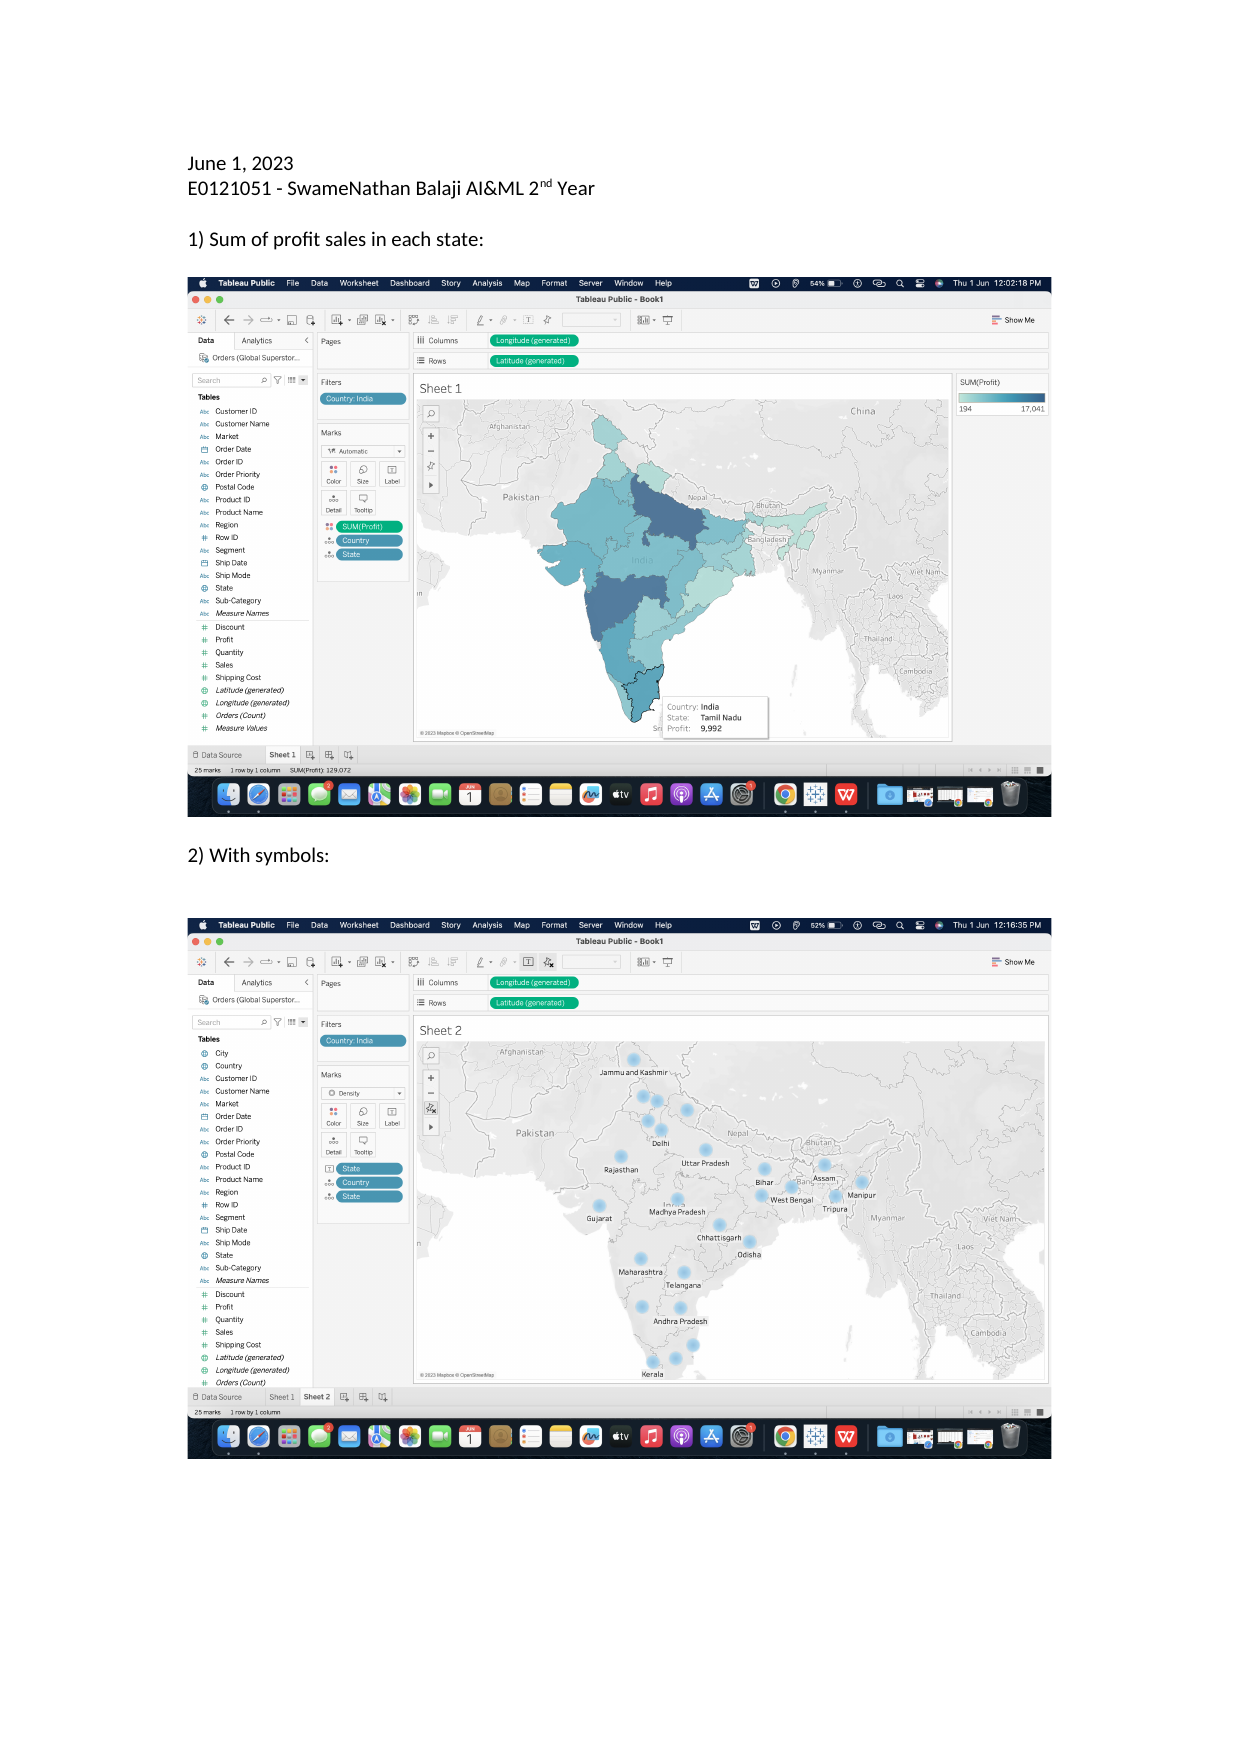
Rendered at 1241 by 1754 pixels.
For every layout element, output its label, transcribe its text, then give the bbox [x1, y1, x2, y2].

list With symbols: [187, 842, 1053, 868]
picture [187, 277, 1052, 817]
picture [187, 918, 1052, 1459]
text E0121051 - SwameNathan Balaji AI&ML 2nd Year [187, 175, 1053, 201]
list Sum of profit sales in each state: [187, 226, 1053, 252]
text June 1, 2023 [187, 150, 1053, 175]
